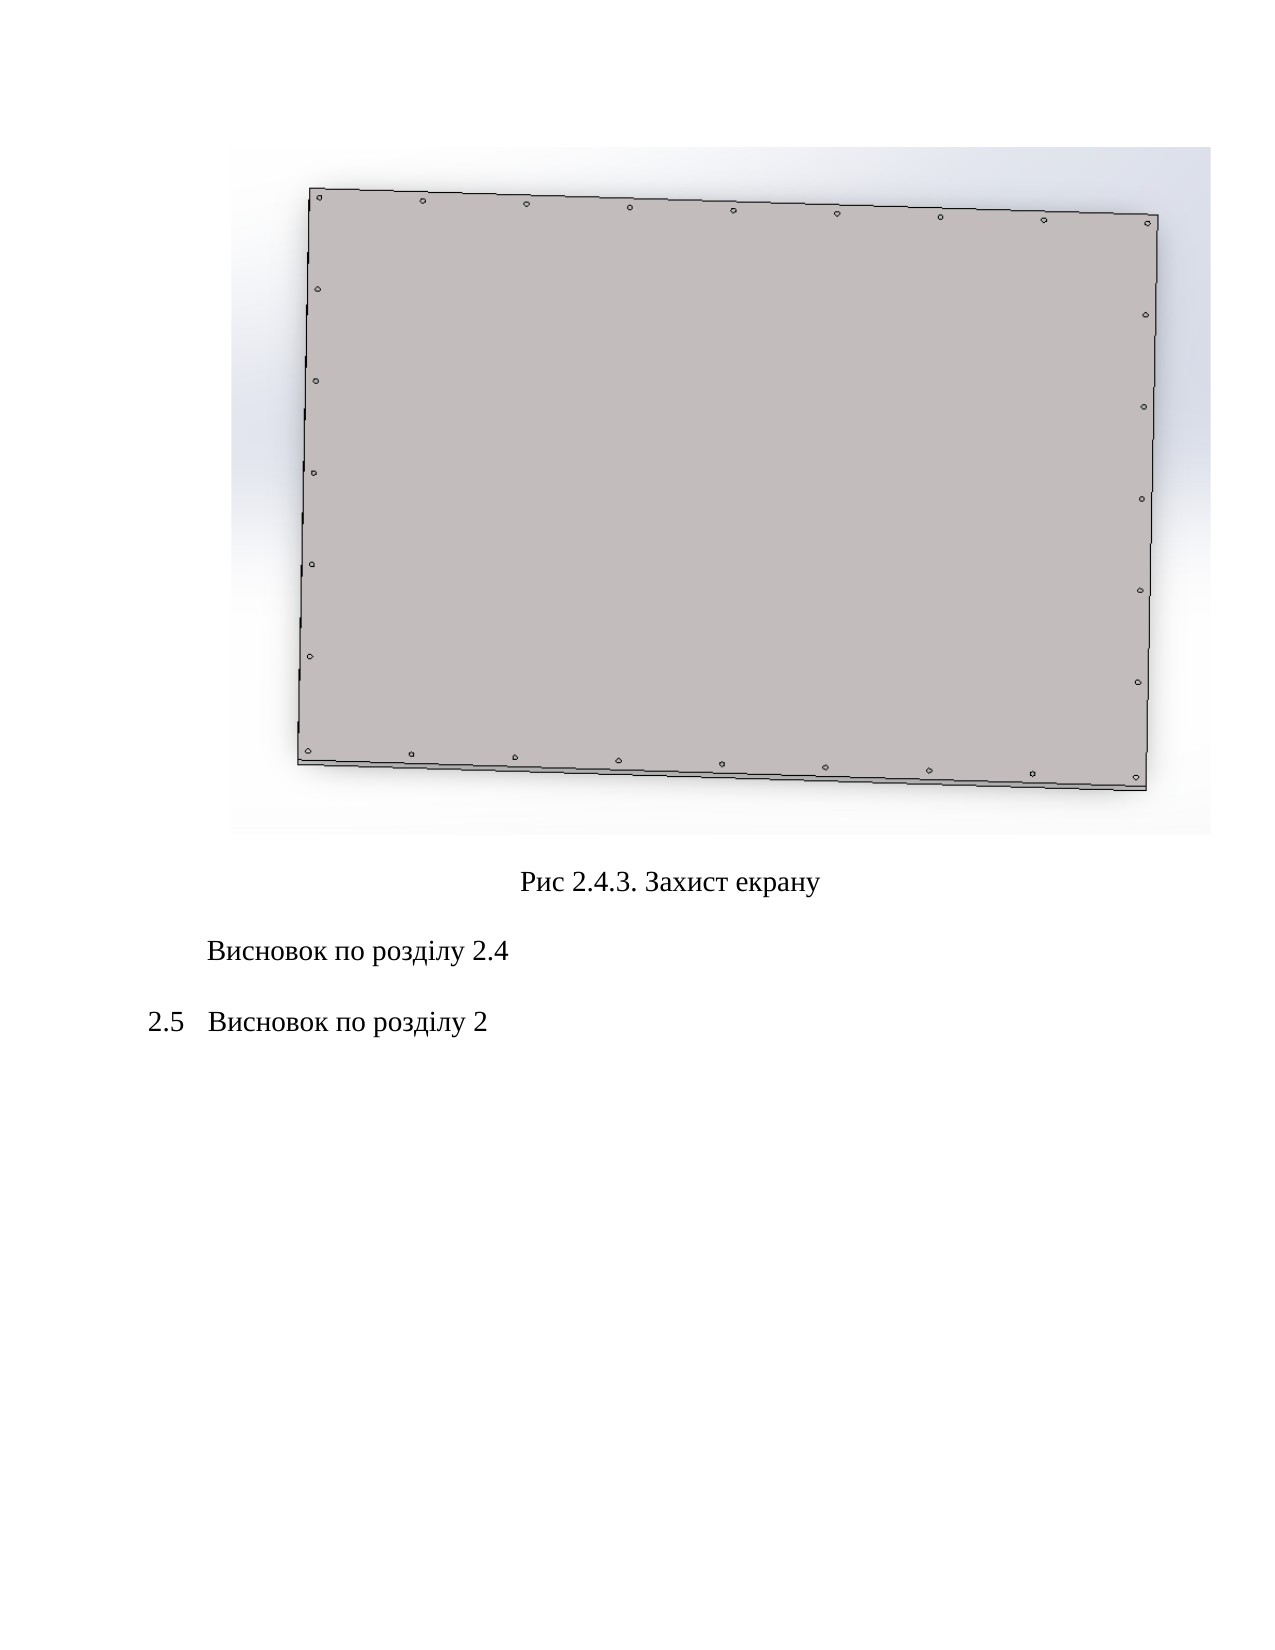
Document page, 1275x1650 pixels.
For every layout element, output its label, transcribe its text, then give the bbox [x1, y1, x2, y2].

picture [231, 147, 1211, 835]
text Рис 2.4.3. Захист екрану [148, 864, 1127, 897]
subtitle Висновок по розділу 2 [148, 1004, 1127, 1038]
text Висновок по розділу 2.4 [148, 933, 1127, 967]
